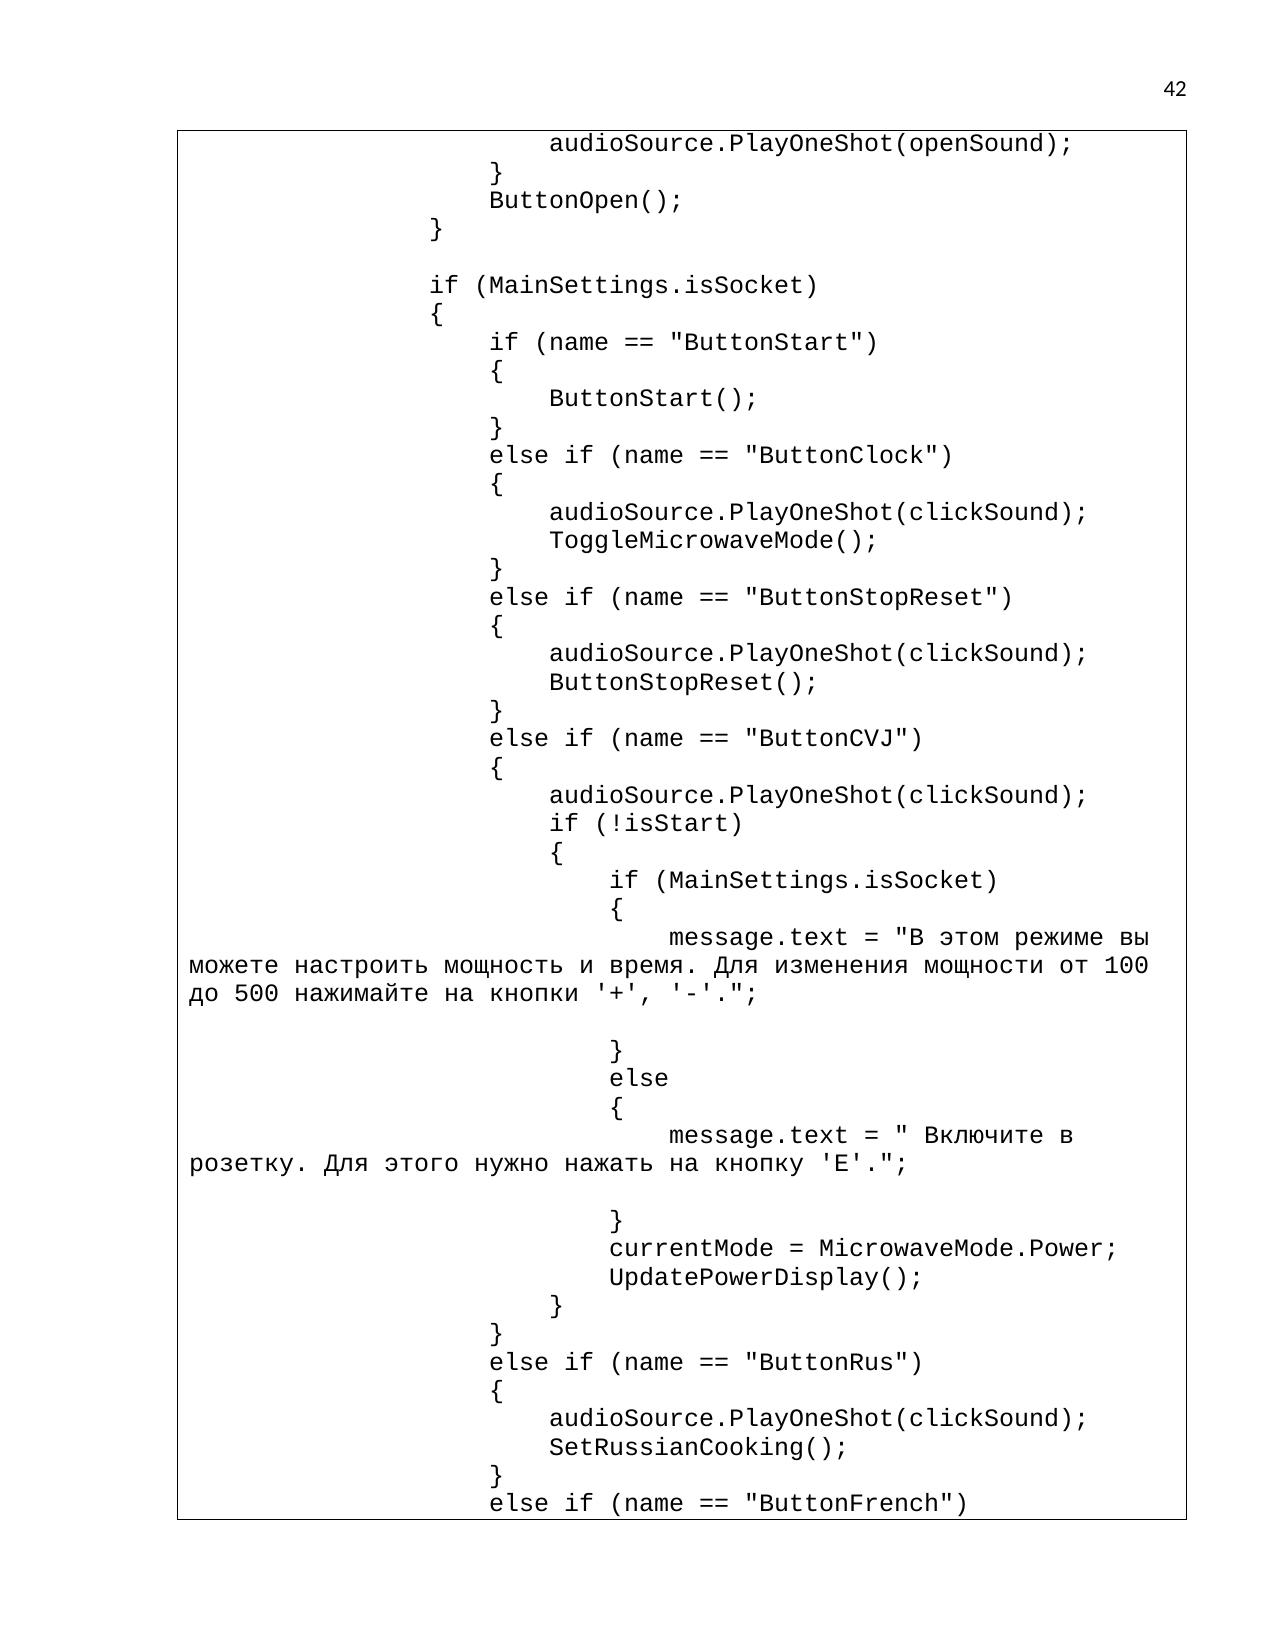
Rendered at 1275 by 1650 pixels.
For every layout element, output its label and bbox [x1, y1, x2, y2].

table_header [178, 131, 1186, 1519]
